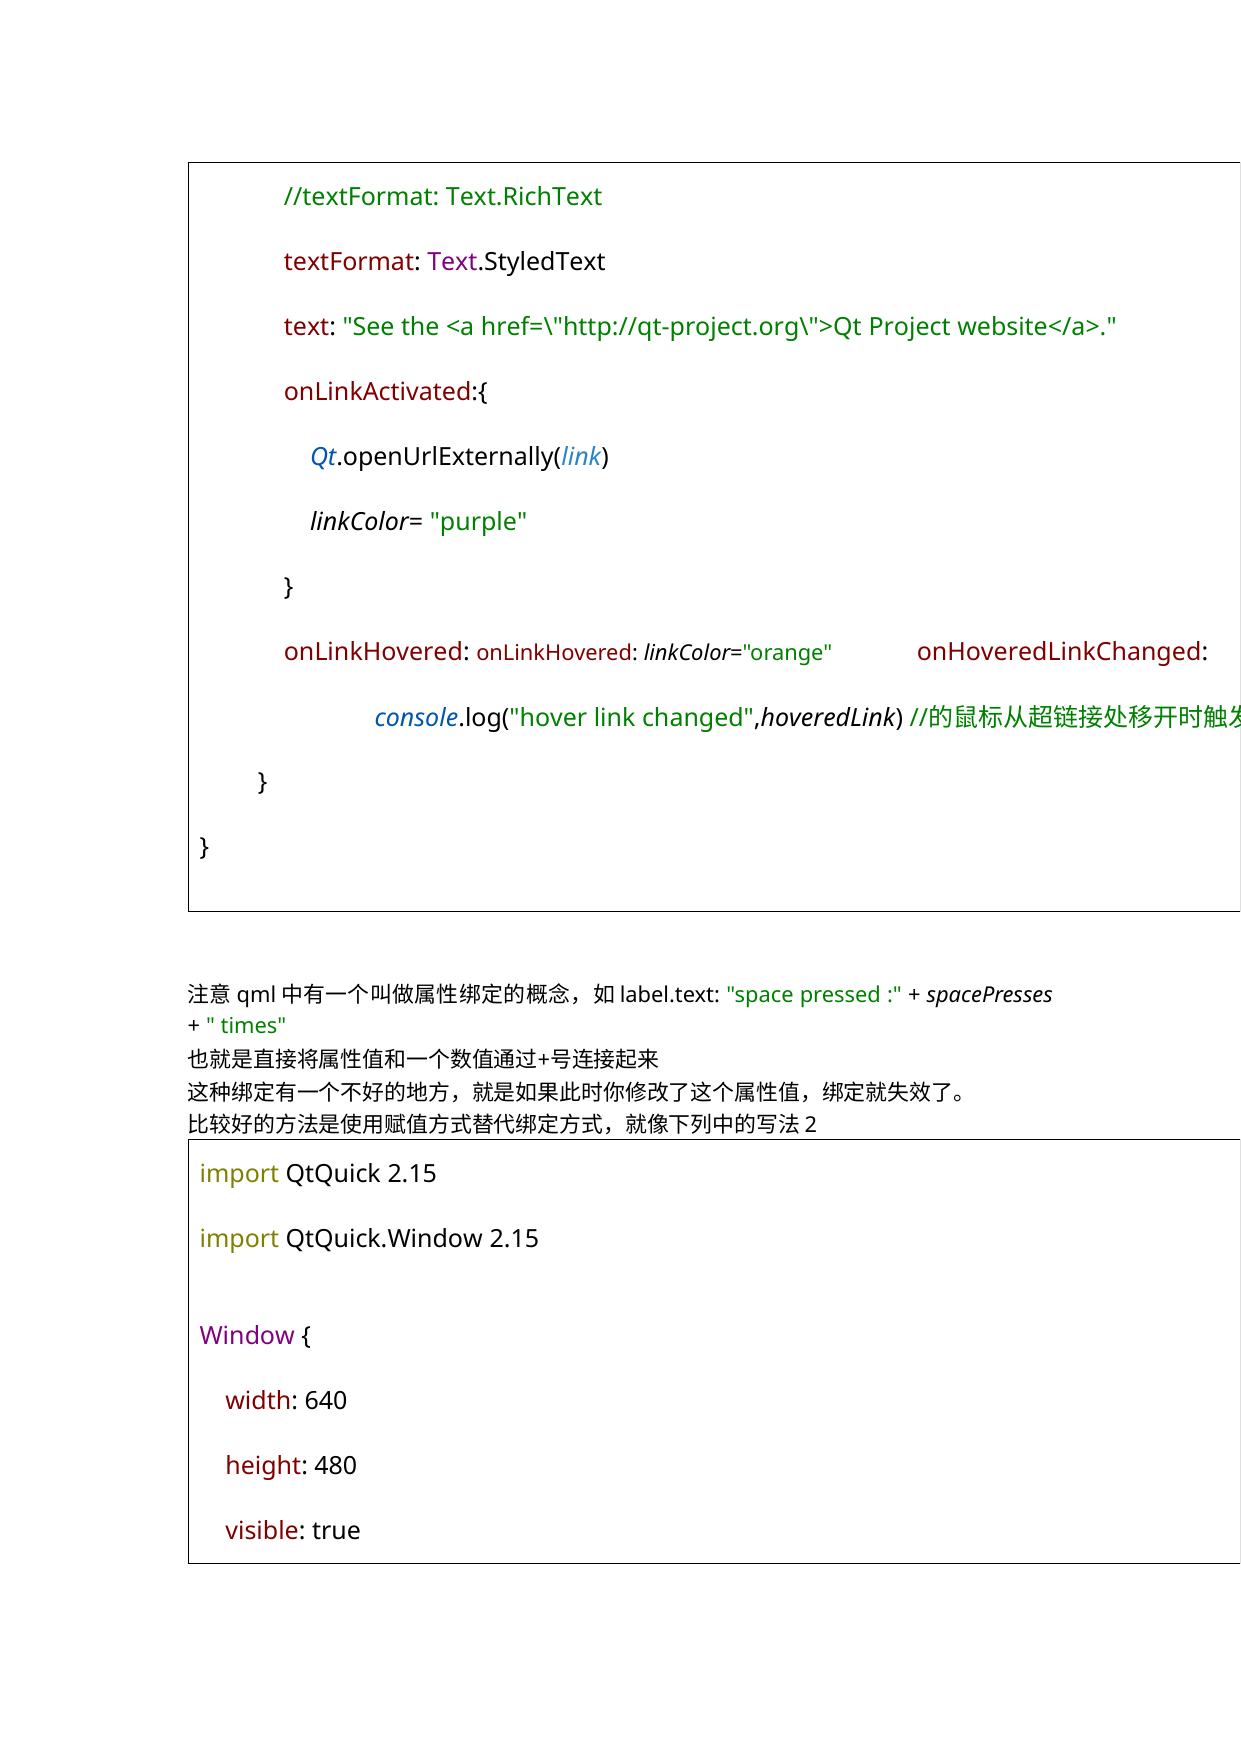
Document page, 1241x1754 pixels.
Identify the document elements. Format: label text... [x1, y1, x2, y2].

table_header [189, 163, 1240, 911]
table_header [189, 1140, 1240, 1563]
text 比较好的方法是使用赋值方式替代绑定方式，就像下列中的写法2 [187, 1107, 1053, 1139]
text 也就是直接将属性值和一个数值通过+号连接起来 [187, 1042, 1053, 1074]
text 这种绑定有一个不好的地方，就是如果此时你修改了这个属性值，绑定就失效了。 [187, 1074, 1053, 1107]
text 注意qml中有一个叫做属性绑定的概念，如label.text: "space pressed :" + spacePresses + " times" [187, 977, 1053, 1042]
